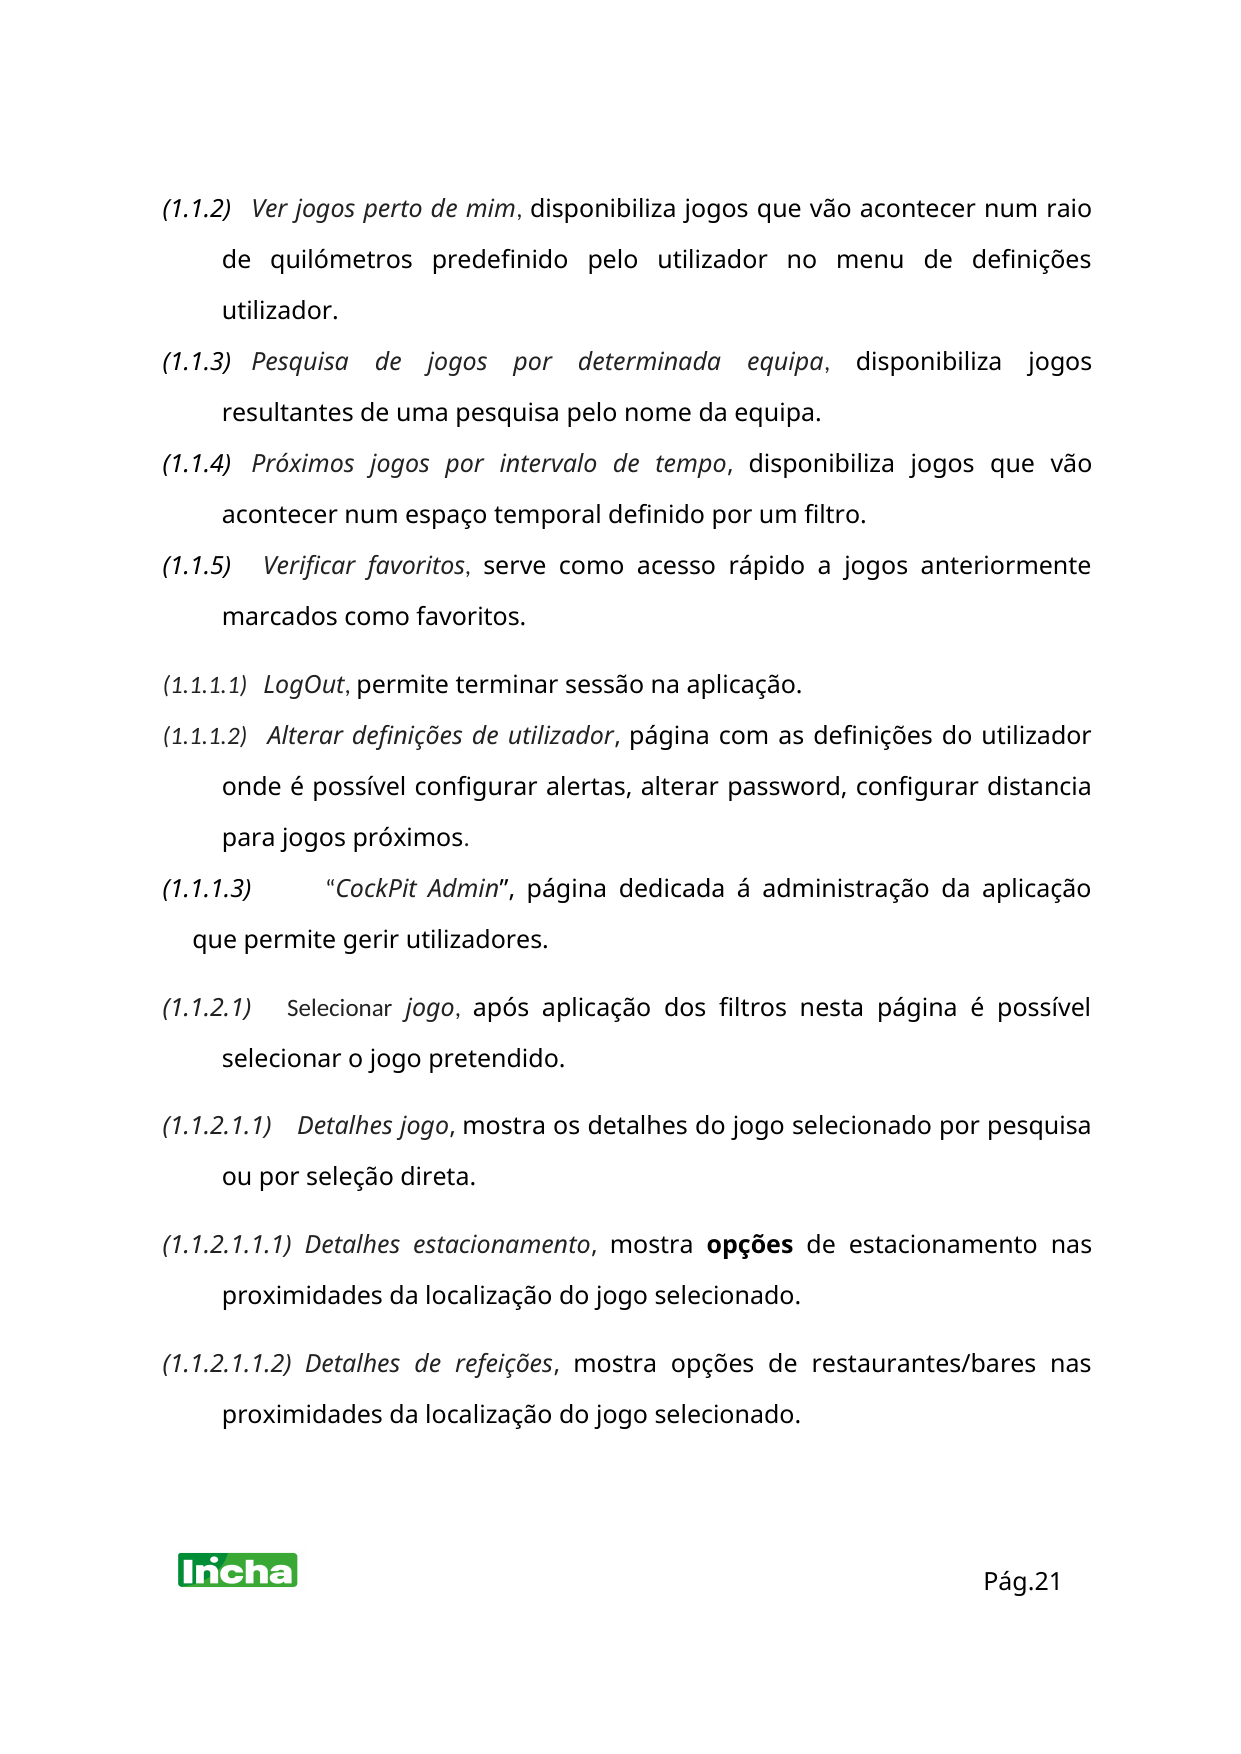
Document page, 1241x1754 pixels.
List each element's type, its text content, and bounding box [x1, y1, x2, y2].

text (1.1.2.1.1.2) Detalhes de refeições, mostra opções de restaurantes/bares nas proximidades da localização do jogo selecionado. [162, 1346, 1092, 1431]
picture [177, 1547, 309, 1591]
list Próximos jogos por intervalo de tempo, disponibiliza jogos que vão acontecer num espaço temporal definido por um filtro. [162, 446, 1092, 531]
text (1.1.2.1) Selecionar jogo, após aplicação dos filtros nesta página é possível selecionar o jogo pretendido. [162, 989, 1092, 1074]
text (1.1.2.1.1) Detalhes jogo, mostra os detalhes do jogo selecionado por pesquisa ou por seleção direta. [162, 1108, 1092, 1193]
text (1.1.2.1.1.1) Detalhes estacionamento, mostra opções de estacionamento nas proximidades da localização do jogo selecionado. [162, 1227, 1092, 1312]
list Ver jogos perto de mim, disponibiliza jogos que vão acontecer num raio de quilómetros predefinido pelo utilizador no menu de definições utilizador. [162, 190, 1092, 326]
list Pesquisa de jogos por determinada equipa, disponibiliza jogos resultantes de uma pesquisa pelo nome da equipa. [162, 343, 1092, 428]
list “CockPit Admin”, página dedicada á administração da aplicação que permite gerir utilizadores. [162, 871, 1092, 956]
list Verificar favoritos, serve como acesso rápido a jogos anteriormente marcados como favoritos. [162, 548, 1092, 633]
list LogOut, permite terminar sessão na aplicação. [162, 666, 1092, 700]
list Alterar definições de utilizador, página com as definições do utilizador onde é possível configurar alertas, alterar password, configurar distancia para jogos próximos. [162, 717, 1092, 853]
